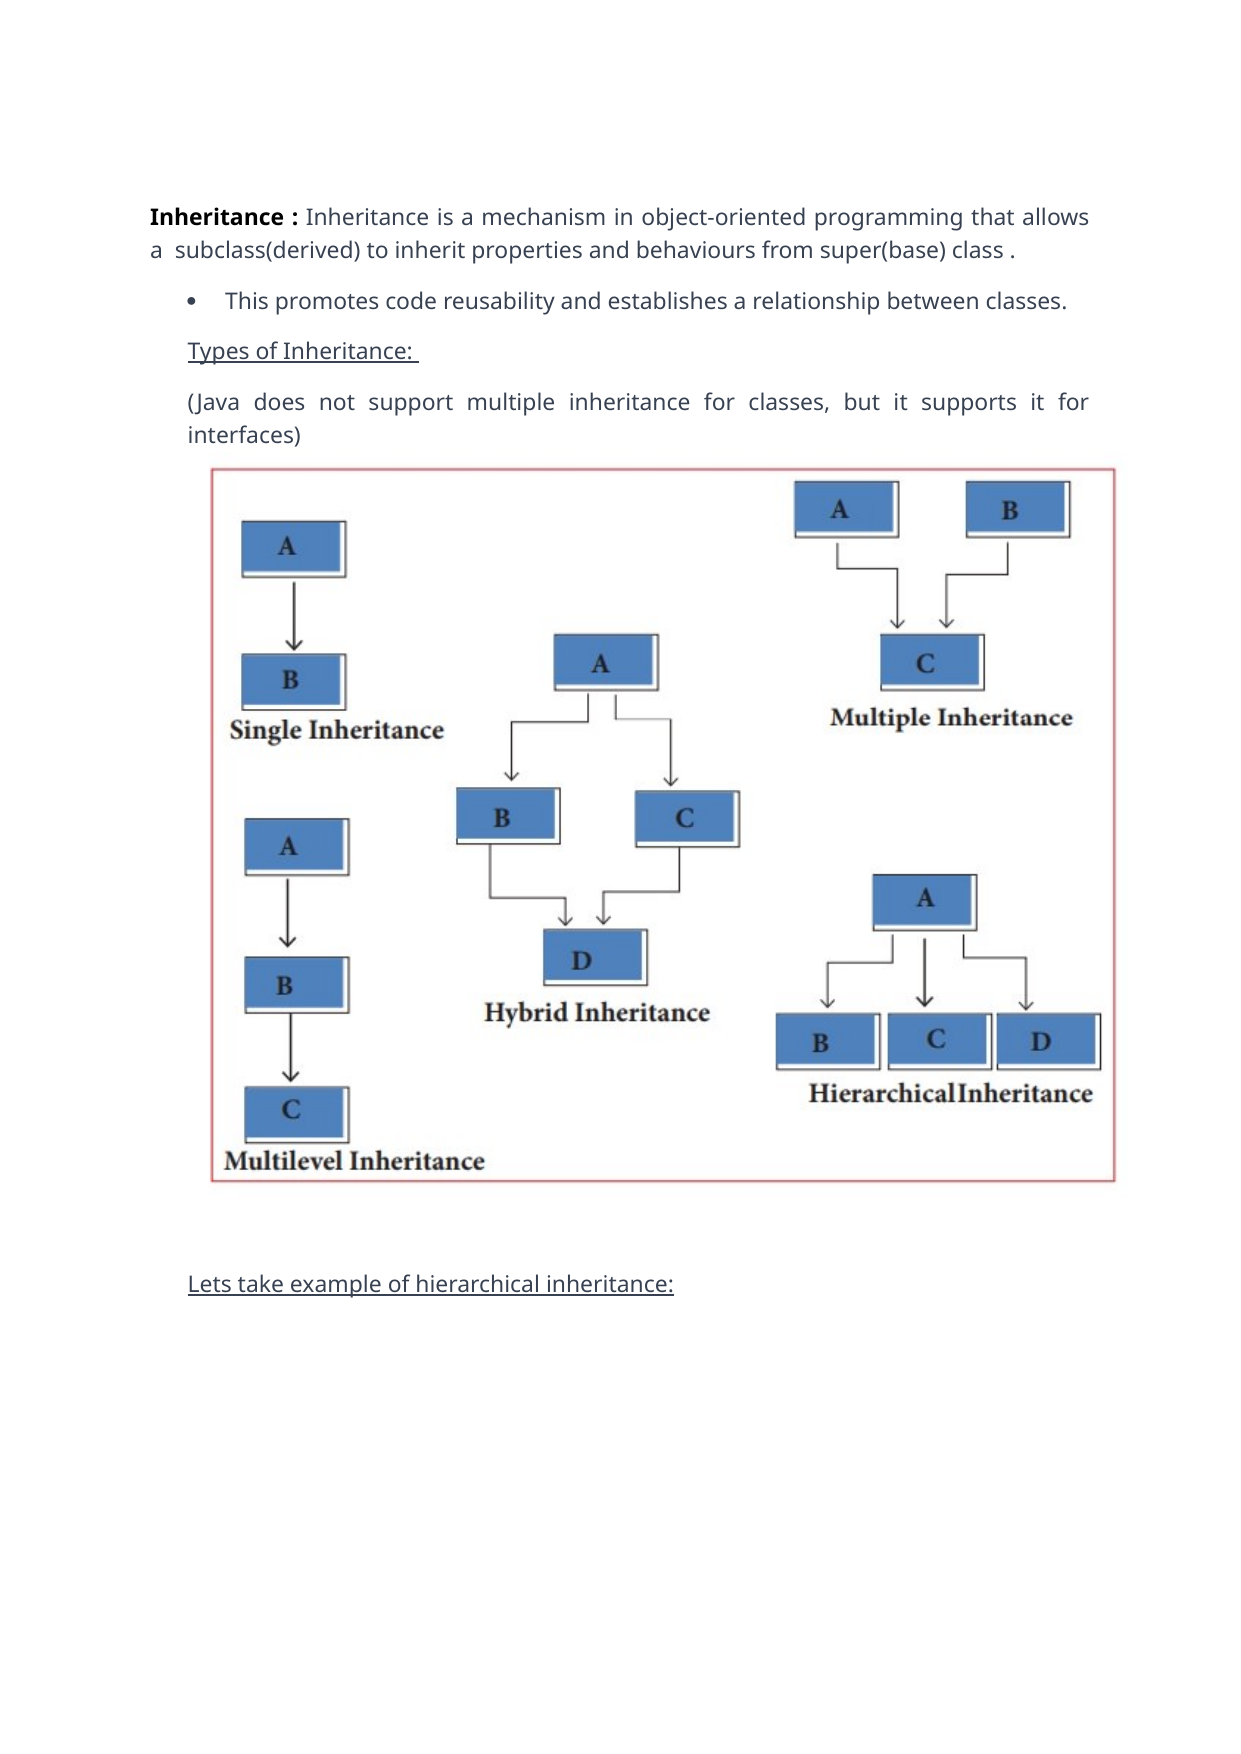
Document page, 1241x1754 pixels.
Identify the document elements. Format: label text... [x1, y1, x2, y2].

picture [187, 452, 1128, 1198]
text Lets take example of hierarchical inheritance: [187, 1268, 1090, 1299]
text (Java does not support multiple inheritance for classes, but it supports it for interfaces) [187, 385, 1090, 452]
text Types of Inheritance: [187, 335, 1090, 366]
text Inheritance : Inheritance is a mechanism in object-oriented programming that allows a subclass(derived) to inherit properties and behaviours from super(base) class . [150, 200, 1090, 265]
list This promotes code reusability and establishes a relationship between classes. [187, 284, 1090, 316]
